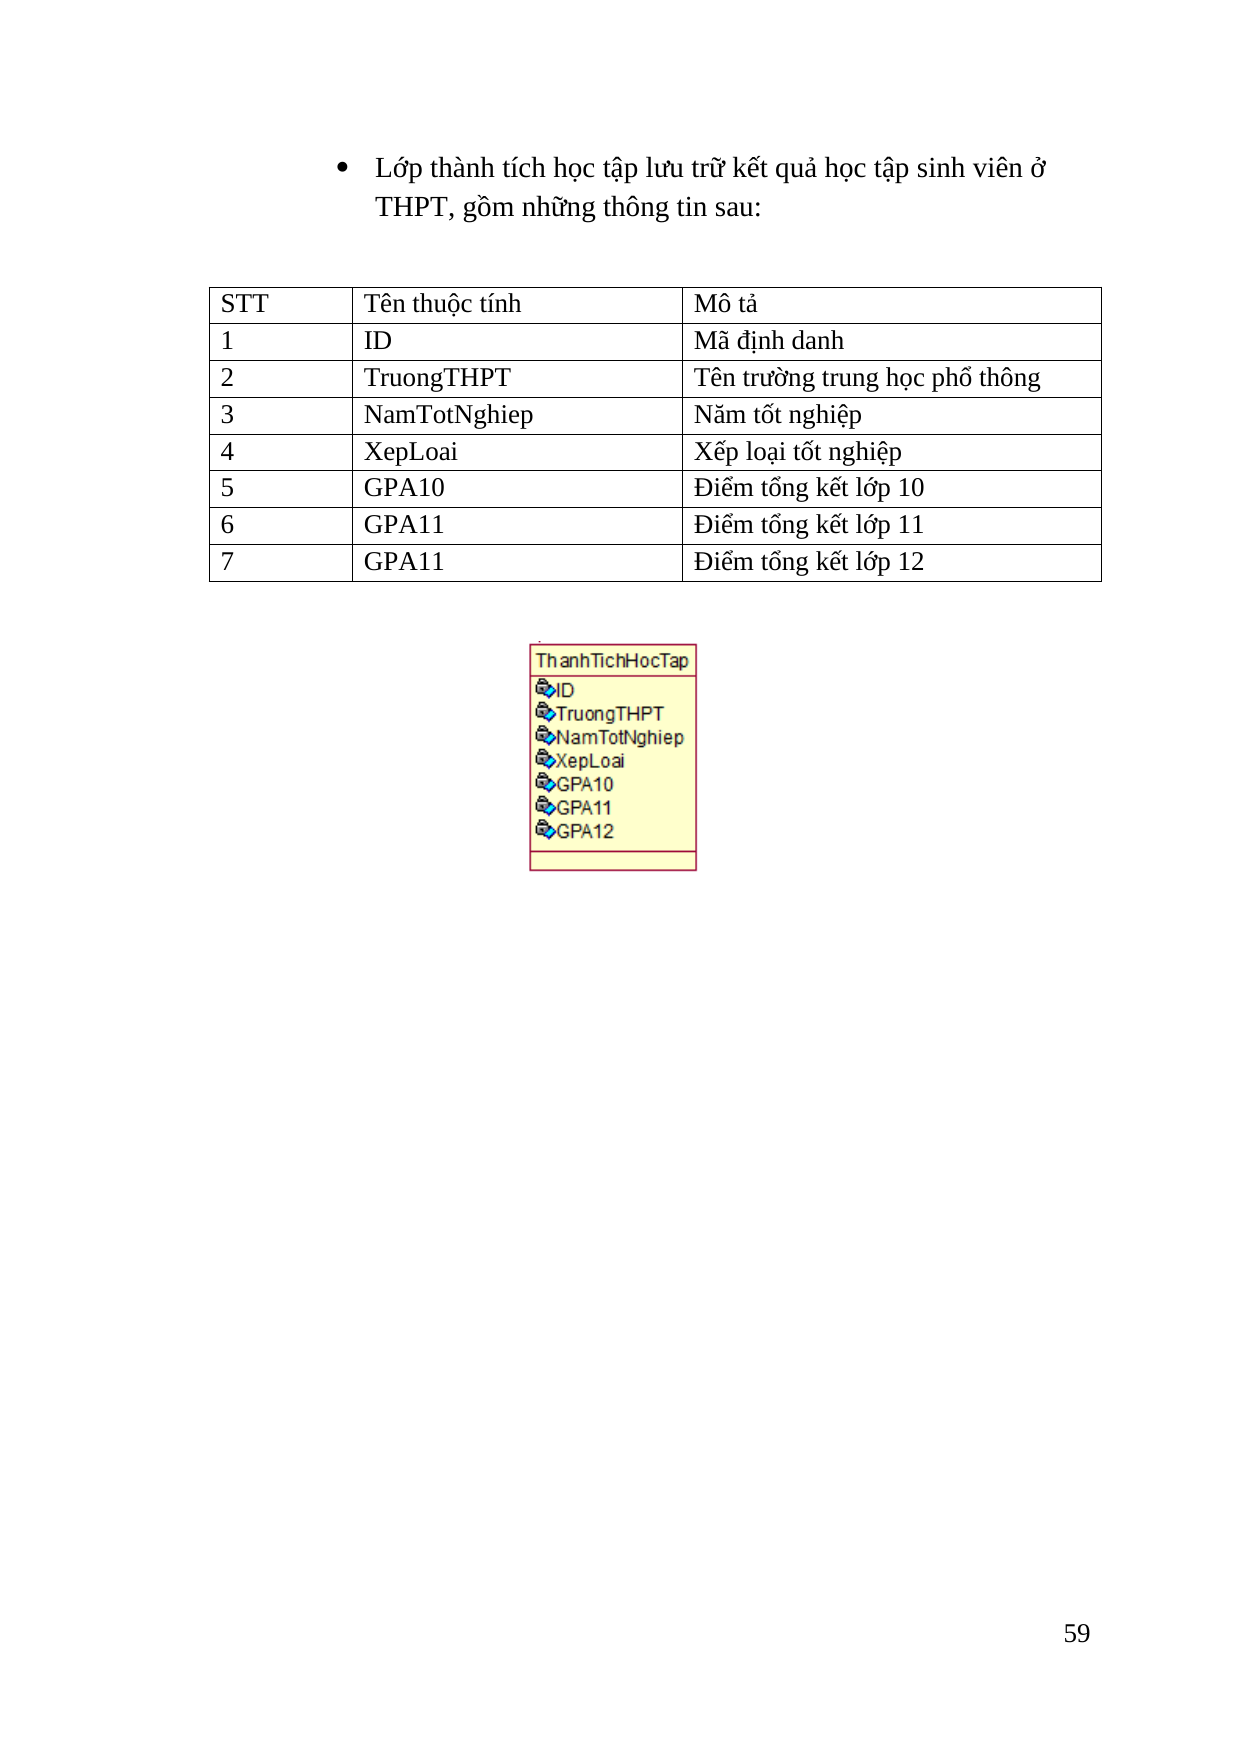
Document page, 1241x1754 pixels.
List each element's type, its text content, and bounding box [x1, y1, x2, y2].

table_cell 3 [210, 398, 352, 434]
table_header Mô tả [683, 288, 1101, 323]
table_cell Mã định danh [683, 324, 1101, 360]
table_cell 7 [210, 545, 352, 581]
table_cell NamTotNghiep [353, 398, 682, 434]
table_cell Năm tốt nghiệp [683, 398, 1101, 434]
table_cell Điểm tổng kết lớp 12 [683, 545, 1101, 581]
picture [525, 641, 705, 876]
table_cell 6 [210, 508, 352, 544]
table_cell XepLoai [353, 435, 682, 470]
table_header Tên thuộc tính [353, 288, 682, 323]
table_cell TruongTHPT [353, 361, 682, 397]
table_cell ID [353, 324, 682, 360]
table_header STT [210, 288, 352, 323]
table_cell 1 [210, 324, 352, 360]
table_cell 2 [210, 361, 352, 397]
table_cell Điểm tổng kết lớp 10 [683, 471, 1101, 507]
table_cell Điểm tổng kết lớp 11 [683, 508, 1101, 544]
table_cell Tên trường trung học phổ thông [683, 361, 1101, 397]
table_cell Xếp loại tốt nghiệp [683, 435, 1101, 470]
table_cell GPA10 [353, 471, 682, 507]
table_cell GPA11 [353, 545, 682, 581]
table_cell 4 [210, 435, 352, 470]
table_cell 5 [210, 471, 352, 507]
list Lớp thành tích học tập lưu trữ kết quả học tập sinh viên ở THPT, gồm những thông tin sau: [337, 150, 1090, 222]
table_cell GPA11 [353, 508, 682, 544]
